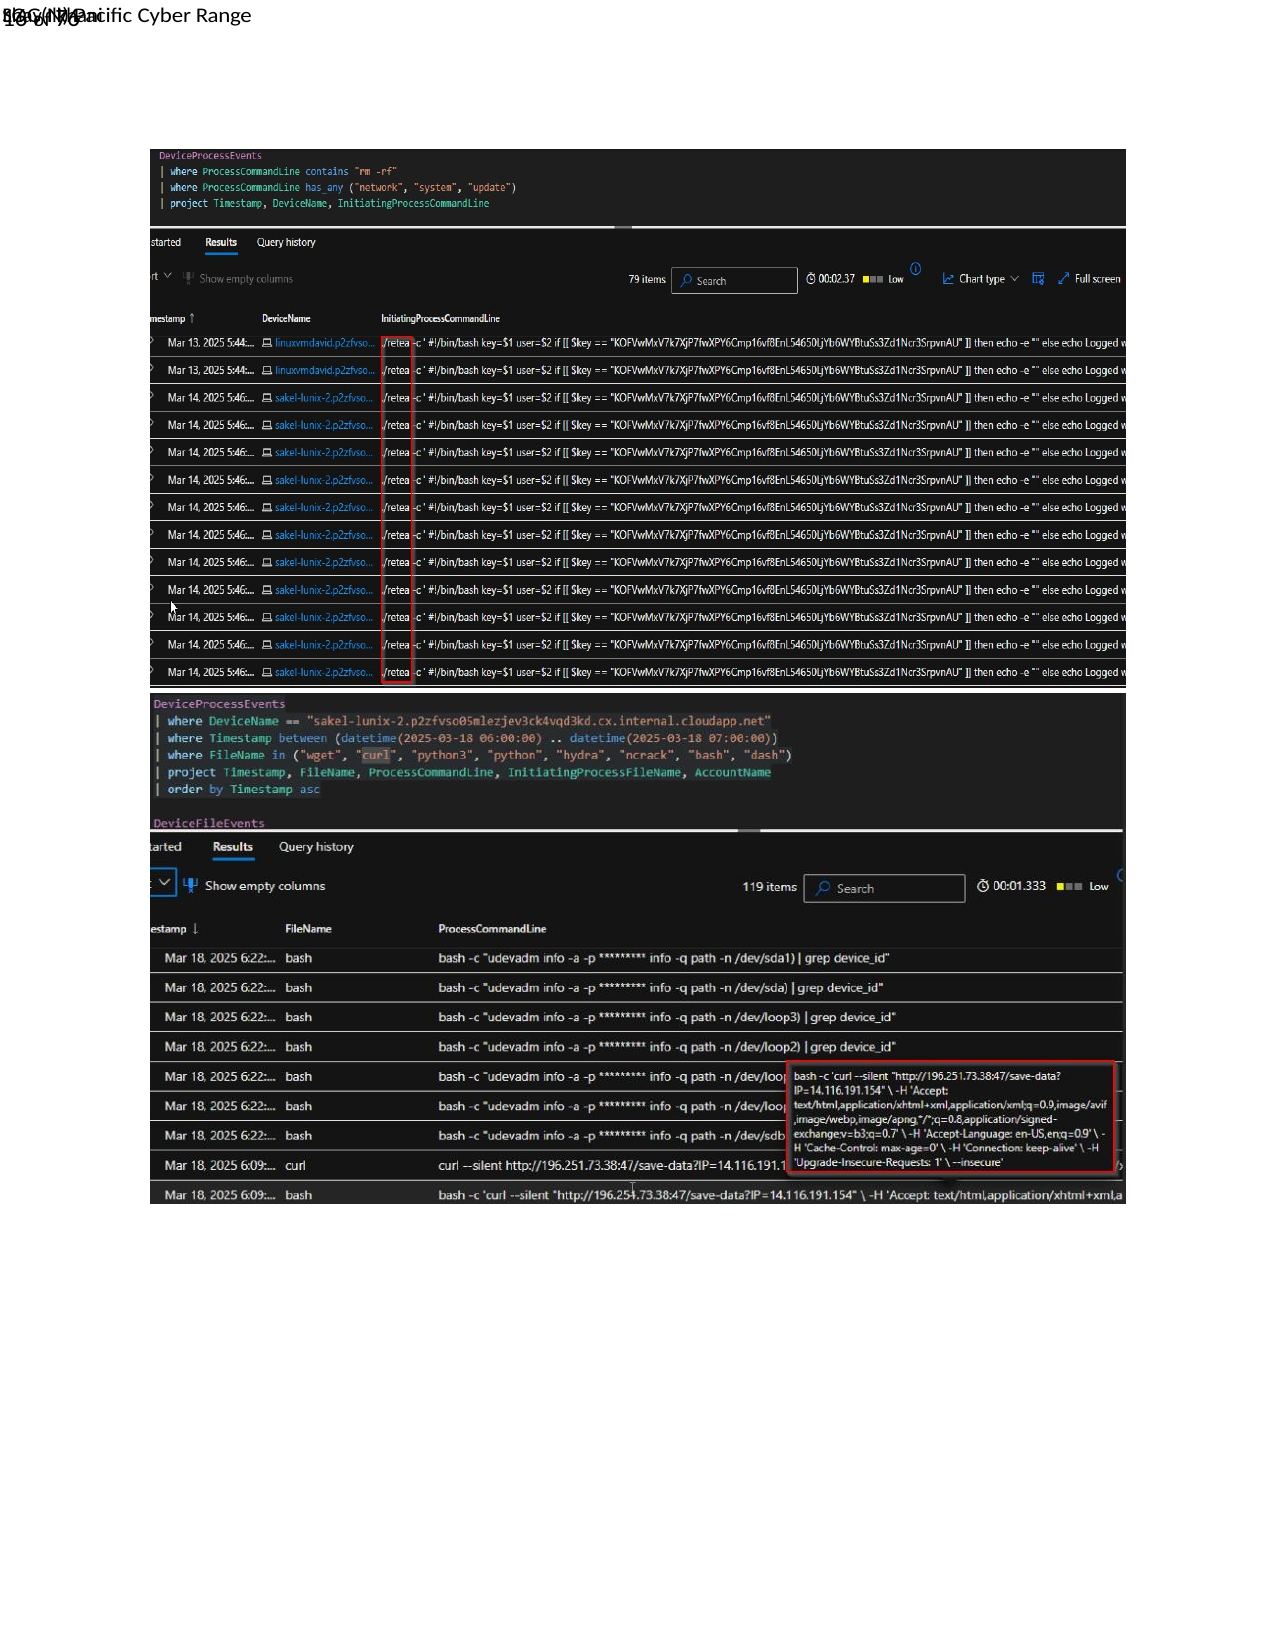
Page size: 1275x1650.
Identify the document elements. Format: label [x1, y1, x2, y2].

picture [150, 693, 1126, 1204]
picture [150, 149, 1126, 688]
